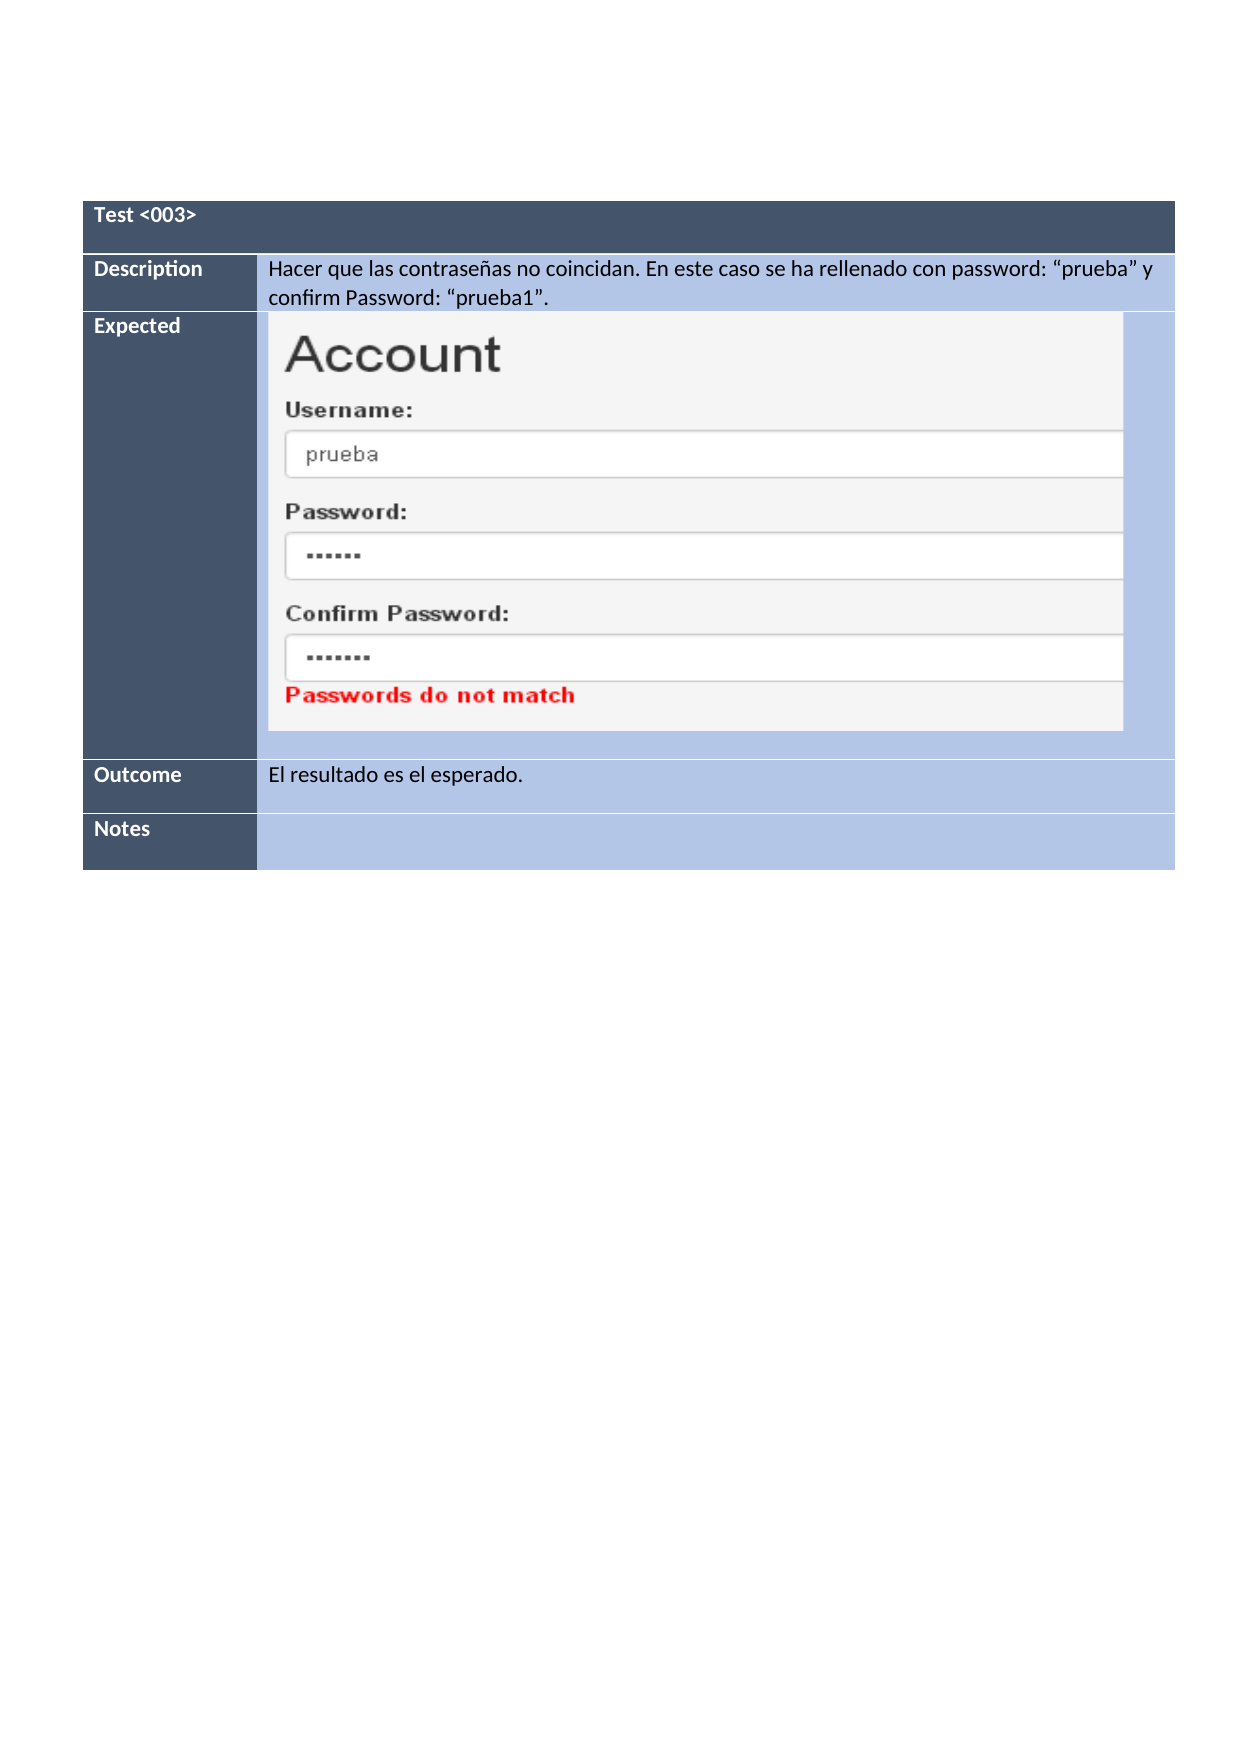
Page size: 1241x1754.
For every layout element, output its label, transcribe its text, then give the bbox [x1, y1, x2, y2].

table_cell [257, 814, 1175, 870]
table_cell El resultado es el esperado. [257, 760, 1175, 813]
table_cell Expected [83, 312, 257, 759]
table_cell Hacer que las contraseñas no coincidan. En este caso se ha rellenado con password: “prueba” y confirm Password: “prueba1”. [257, 255, 1175, 311]
table_cell Notes [83, 814, 257, 870]
table_cell Description [83, 255, 257, 311]
table_header Test <003> [83, 201, 1175, 253]
table_cell [257, 312, 1175, 759]
table_cell Outcome [83, 760, 257, 813]
